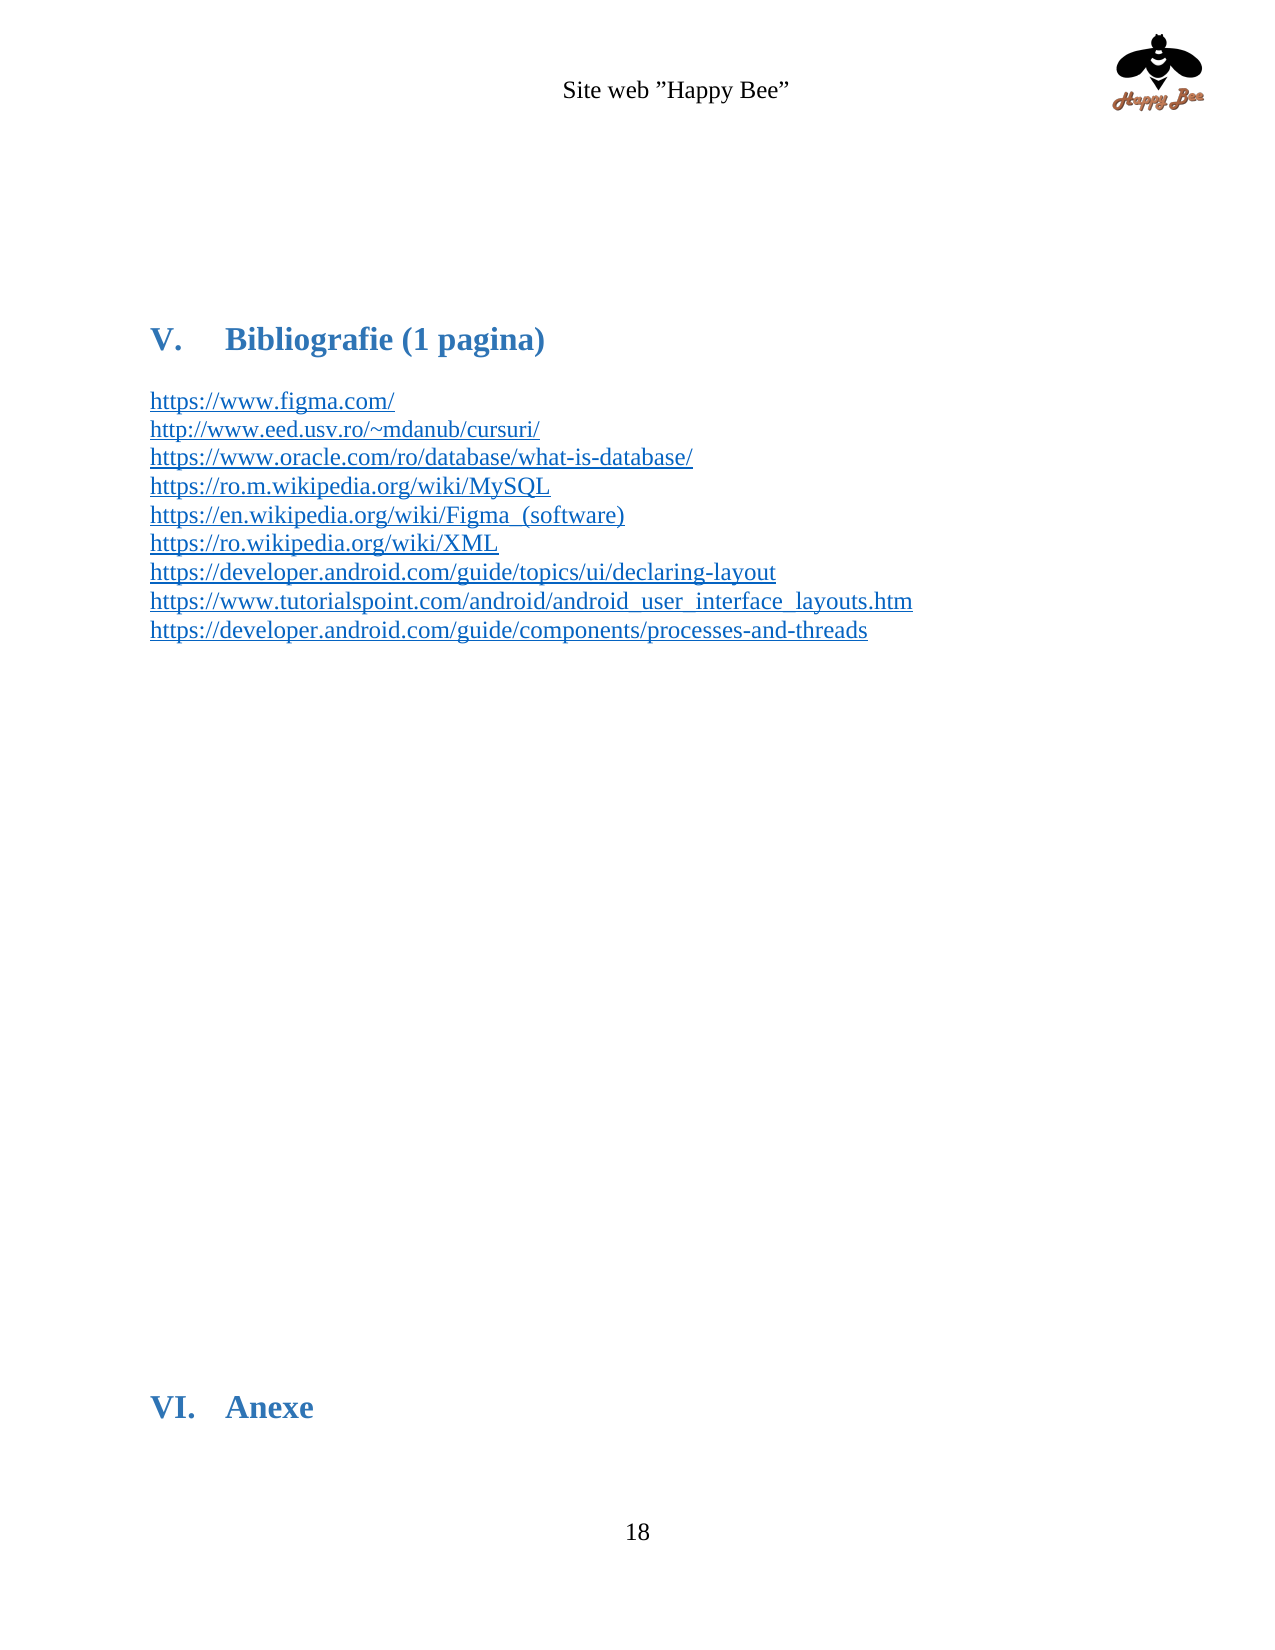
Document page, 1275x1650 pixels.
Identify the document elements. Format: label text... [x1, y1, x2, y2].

text https://ro.m.wikipedia.org/wiki/MySQL [150, 471, 1125, 500]
text https://en.wikipedia.org/wiki/Figma_(software) [150, 500, 1125, 528]
text https://www.tutorialspoint.com/android/android_user_interface_layouts.htm [150, 586, 1125, 615]
text https://ro.wikipedia.org/wiki/XML [150, 528, 1125, 557]
text https://developer.android.com/guide/components/processes-and-threads [150, 615, 1125, 643]
text https://developer.android.com/guide/topics/ui/declaring-layout [150, 557, 1125, 586]
text https://www.oracle.com/ro/database/what-is-database/ [150, 442, 1125, 471]
picture [1043, 3, 1275, 131]
subtitle Anexe [150, 1387, 1125, 1426]
text https://www.figma.com/ [150, 386, 1125, 414]
text http://www.eed.usv.ro/~mdanub/cursuri/ [150, 414, 1125, 442]
subtitle Bibliografie (1 pagina) [150, 319, 1125, 357]
